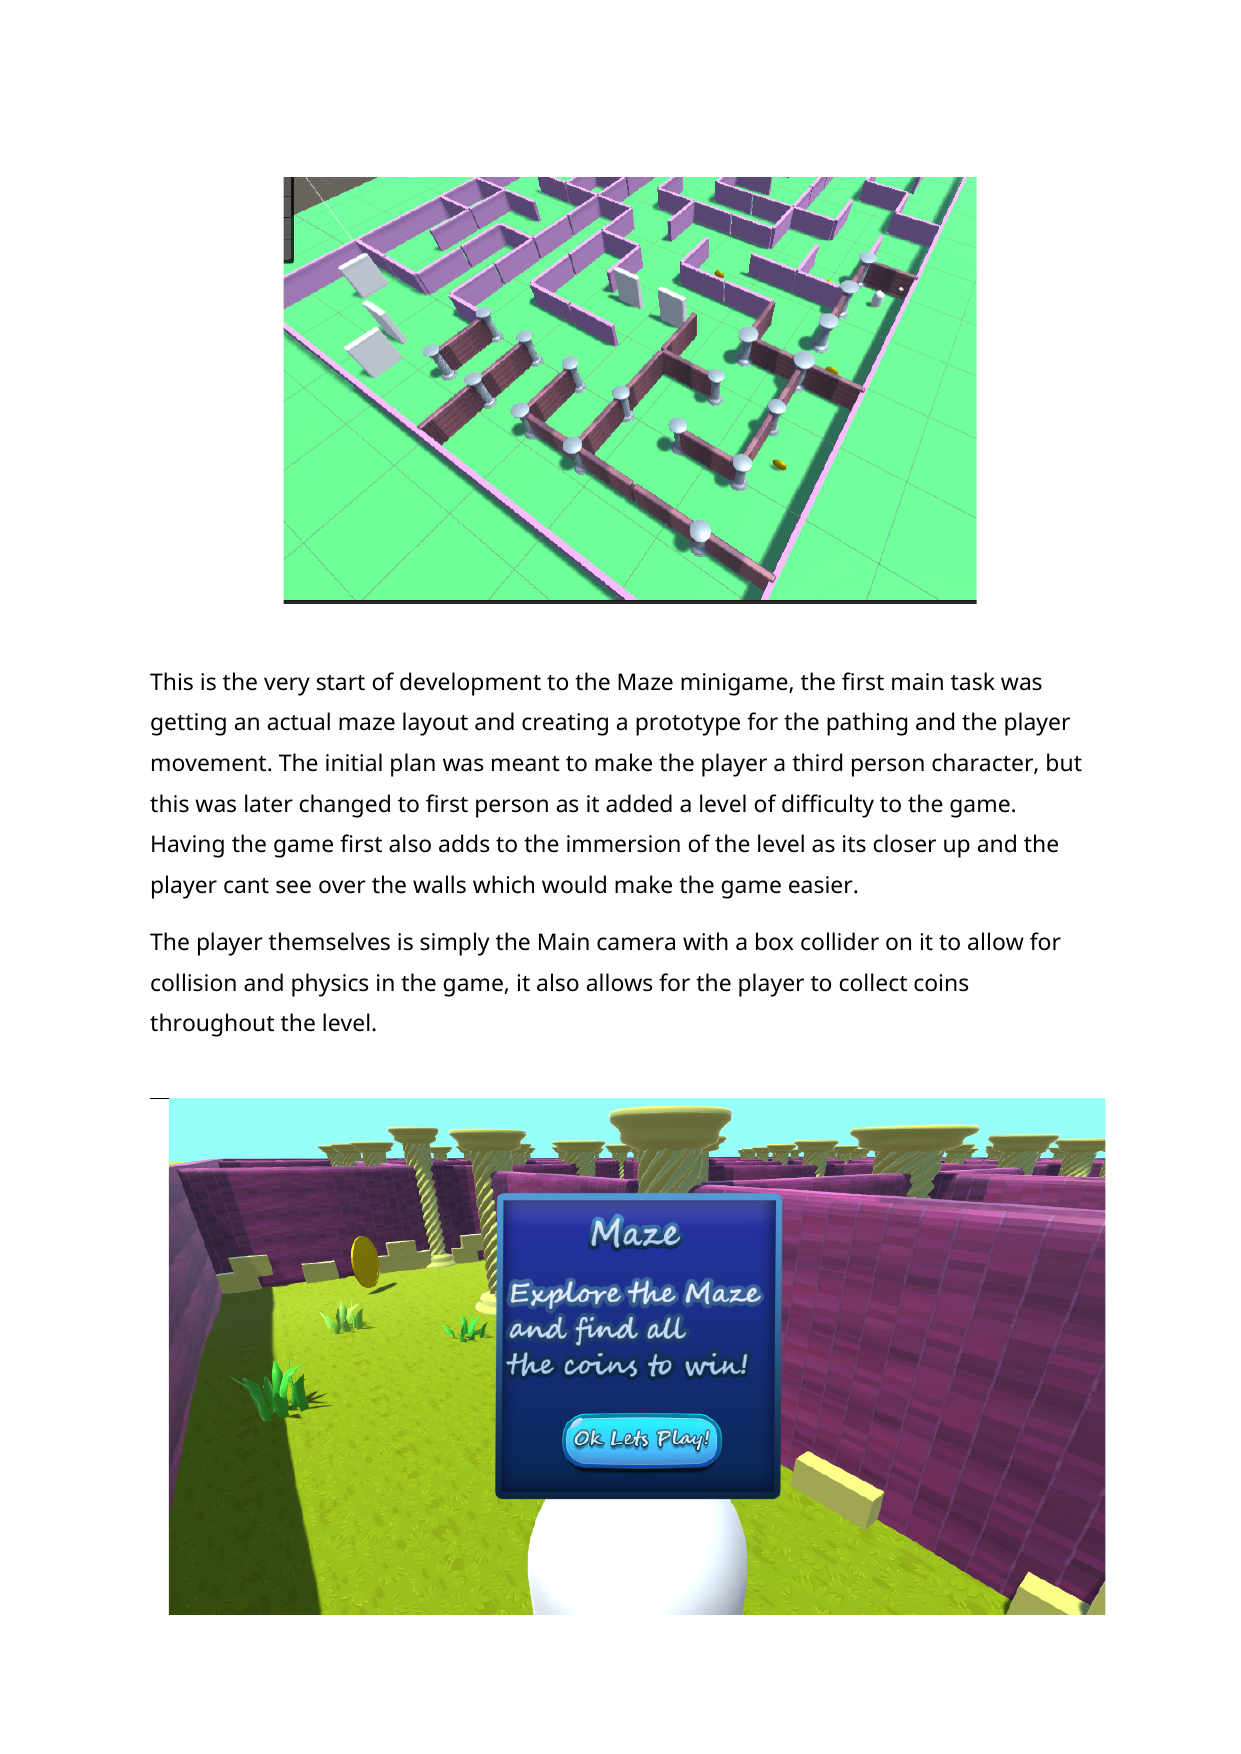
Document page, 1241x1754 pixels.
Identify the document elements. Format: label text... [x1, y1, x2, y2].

picture [167, 1098, 1106, 1614]
text This is the very start of development to the Maze minigame, the first main task was getting an actual maze layout and creating a prototype for the pathing and the player movement. The initial plan was meant to make the player a third person character, but this was later changed to first person as it added a level of difficulty to the game. Having the game first also adds to the immersion of the level as its closer up and the player cant see over the walls which would make the game easier. [150, 666, 1090, 900]
text The player themselves is simply the Main camera with a box collider on it to allow for collision and physics in the game, it also allows for the player to collect coins throughout the level. [150, 926, 1090, 1038]
picture [282, 177, 976, 603]
